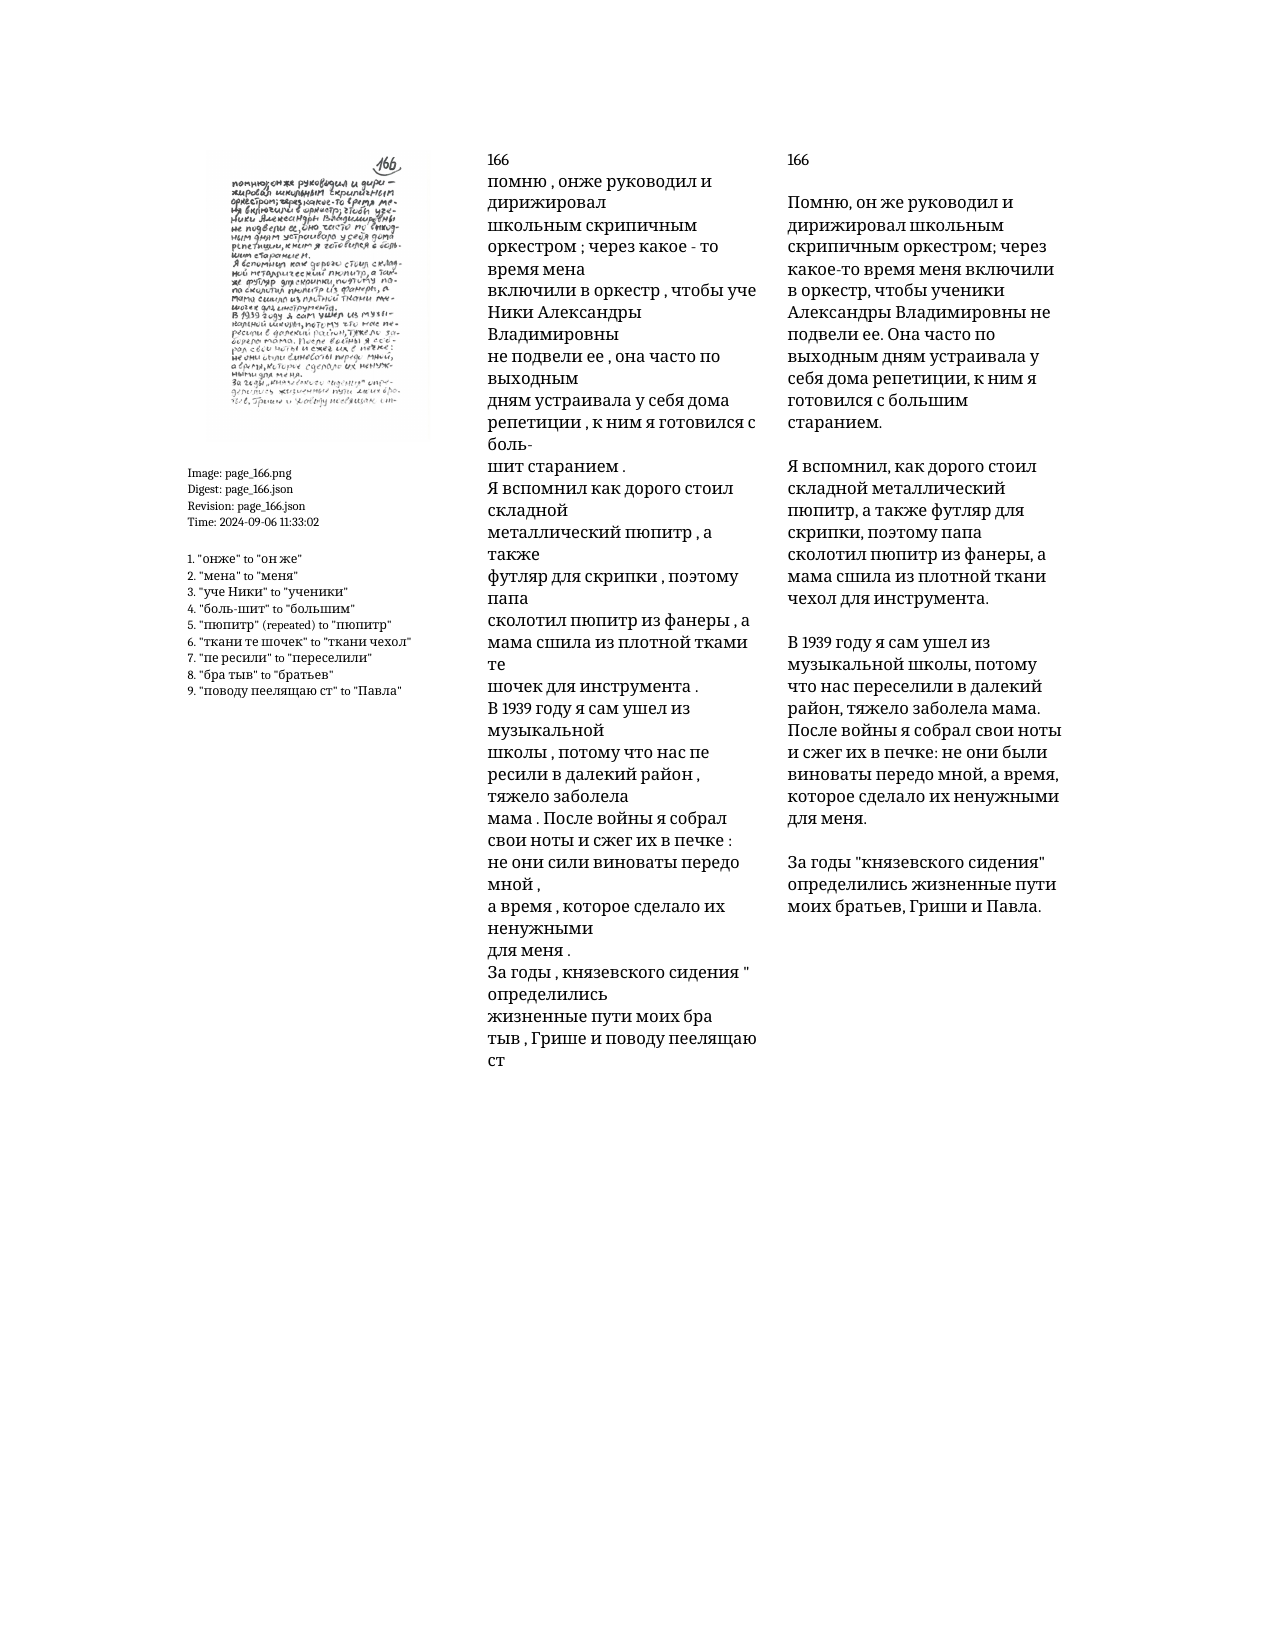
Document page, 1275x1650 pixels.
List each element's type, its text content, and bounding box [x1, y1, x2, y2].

picture [206, 150, 432, 442]
table_header Image: page_166.png Digest: page_166.json Revision: page_166.json Time: 2024-09-06 11:33:02 1. "онже" to "он же" 2. "мена" to "меня" 3. "уче Ники" to "ученики" 4. "боль-шит" to "большим" 5. "пюпитр" (repeated) to "пюпитр" 6. "ткани те шочек" to "ткани чехол" 7. "пе ресили" to "переселили" 8. "бра тыв" to "братьев" 9. "поводу пеелящаю ст" to "Павла" [176, 150, 476, 1500]
table_header 166 помню , онже руководил и дирижировал школьным скрипичным оркестром ; через какое - то время мена включили в оркестр , чтобы уче Ники Александры Владимировны не подвели ее , она часто по выходным дням устраивала у себя дома репетиции , к ним я готовился с боль- шит старанием . Я вспомнил как дорого стоил складной металлический пюпитр , а также футляр для скрипки , поэтому папа сколотил пюпитр из фанеры , а мама сшила из плотной тками те шочек для инструмента . В 1939 году я сам ушел из музыкальной школы , потому что нас пе ресили в далекий район , тяжело заболела мама . После войны я собрал свои ноты и сжег их в печке : не они сили виноваты передо мной , а время , которое сделало их ненужными для меня . За годы , князевского сидения " определились жизненные пути моих бра тыв , Грише и поводу пеелящаю ст [476, 150, 776, 1500]
table_header 166 Помню, он же руководил и дирижировал школьным скрипичным оркестром; через какое-то время меня включили в оркестр, чтобы ученики Александры Владимировны не подвели ее. Она часто по выходным дням устраивала у себя дома репетиции, к ним я готовился с большим старанием. Я вспомнил, как дорого стоил складной металлический пюпитр, а также футляр для скрипки, поэтому папа сколотил пюпитр из фанеры, а мама сшила из плотной ткани чехол для инструмента. В 1939 году я сам ушел из музыкальной школы, потому что нас переселили в далекий район, тяжело заболела мама. После войны я собрал свои ноты и сжег их в печке: не они были виноваты передо мной, а время, которое сделало их ненужными для меня. За годы "князевского сидения" определились жизненные пути моих братьев, Гриши и Павла. [776, 150, 1076, 1500]
